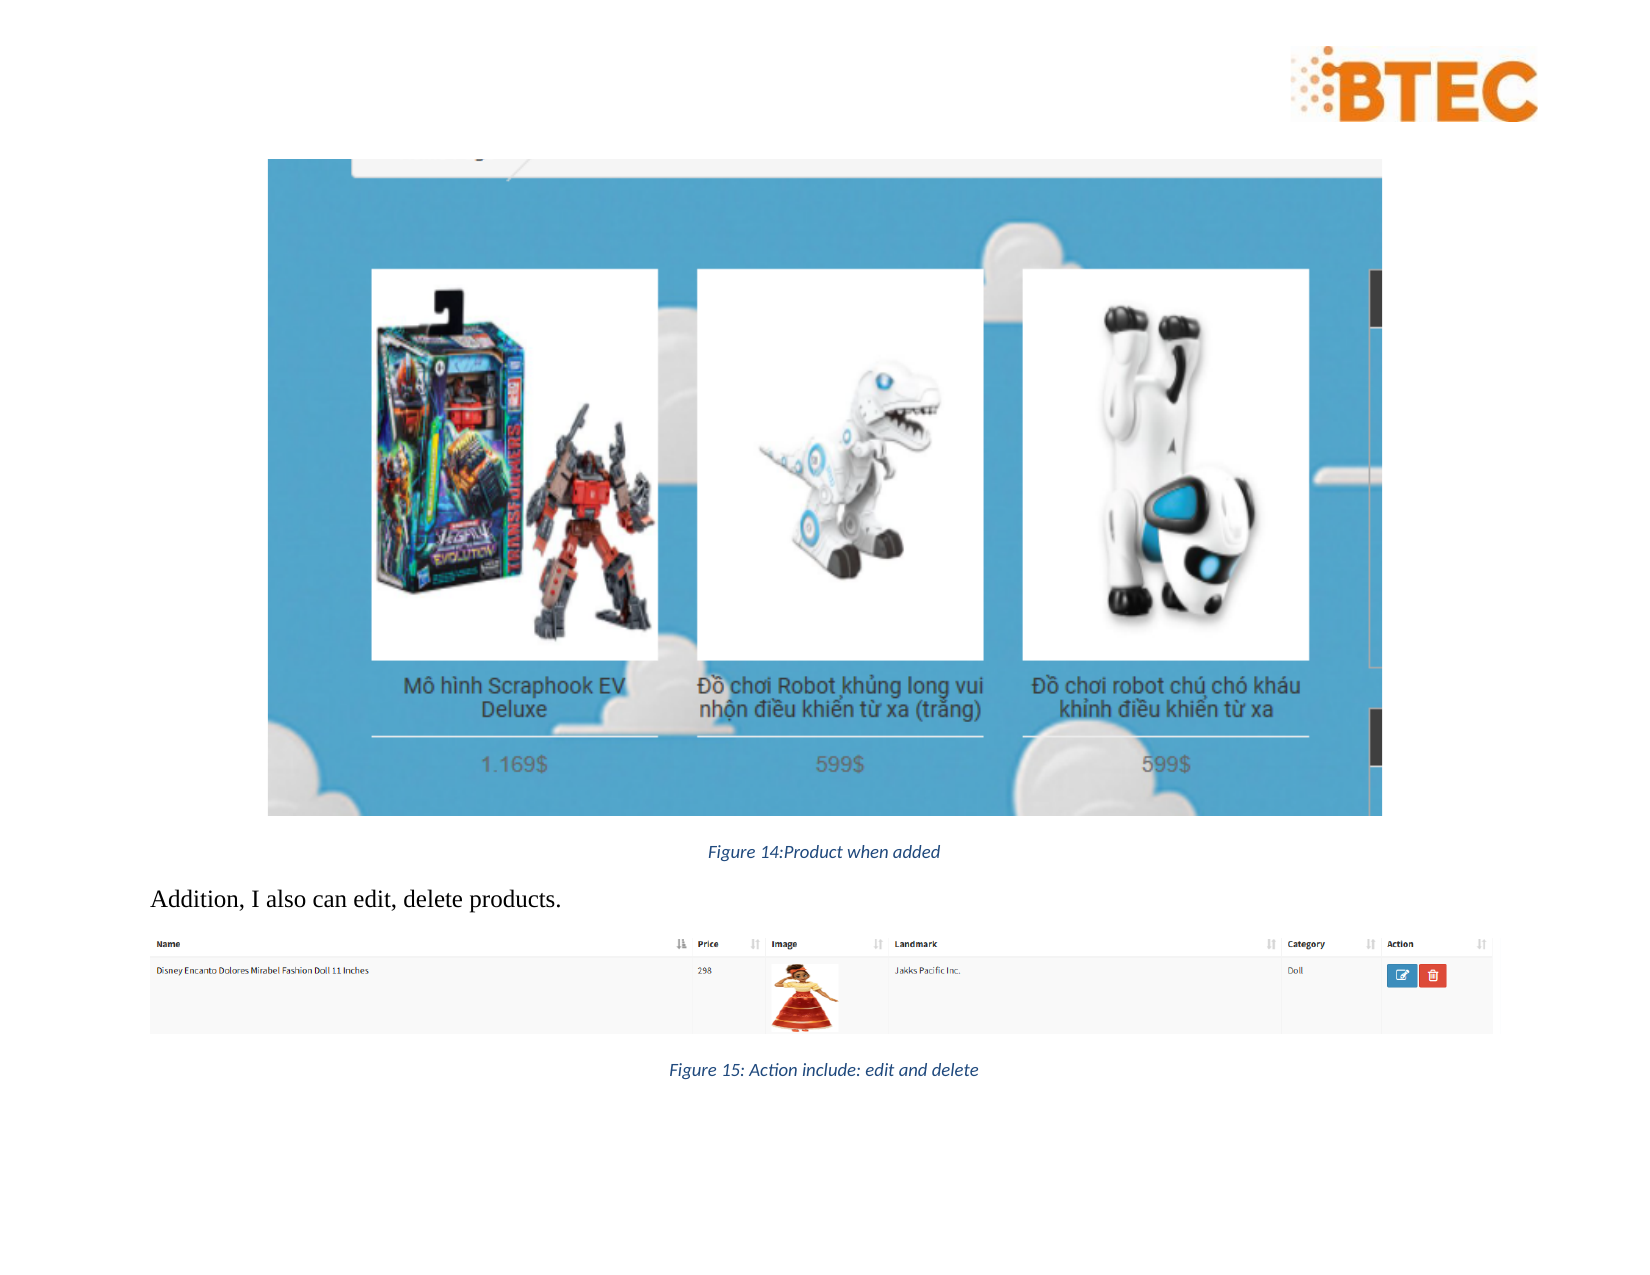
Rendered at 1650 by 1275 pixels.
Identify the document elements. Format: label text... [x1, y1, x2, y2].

picture [267, 159, 1383, 816]
picture [150, 938, 1500, 1034]
text Figure 14:Product when added [150, 840, 1500, 863]
text Figure 15: Action include: edit and delete [150, 1058, 1500, 1081]
text Addition, I also can edit, delete products. [150, 884, 1500, 913]
picture [1290, 46, 1538, 122]
